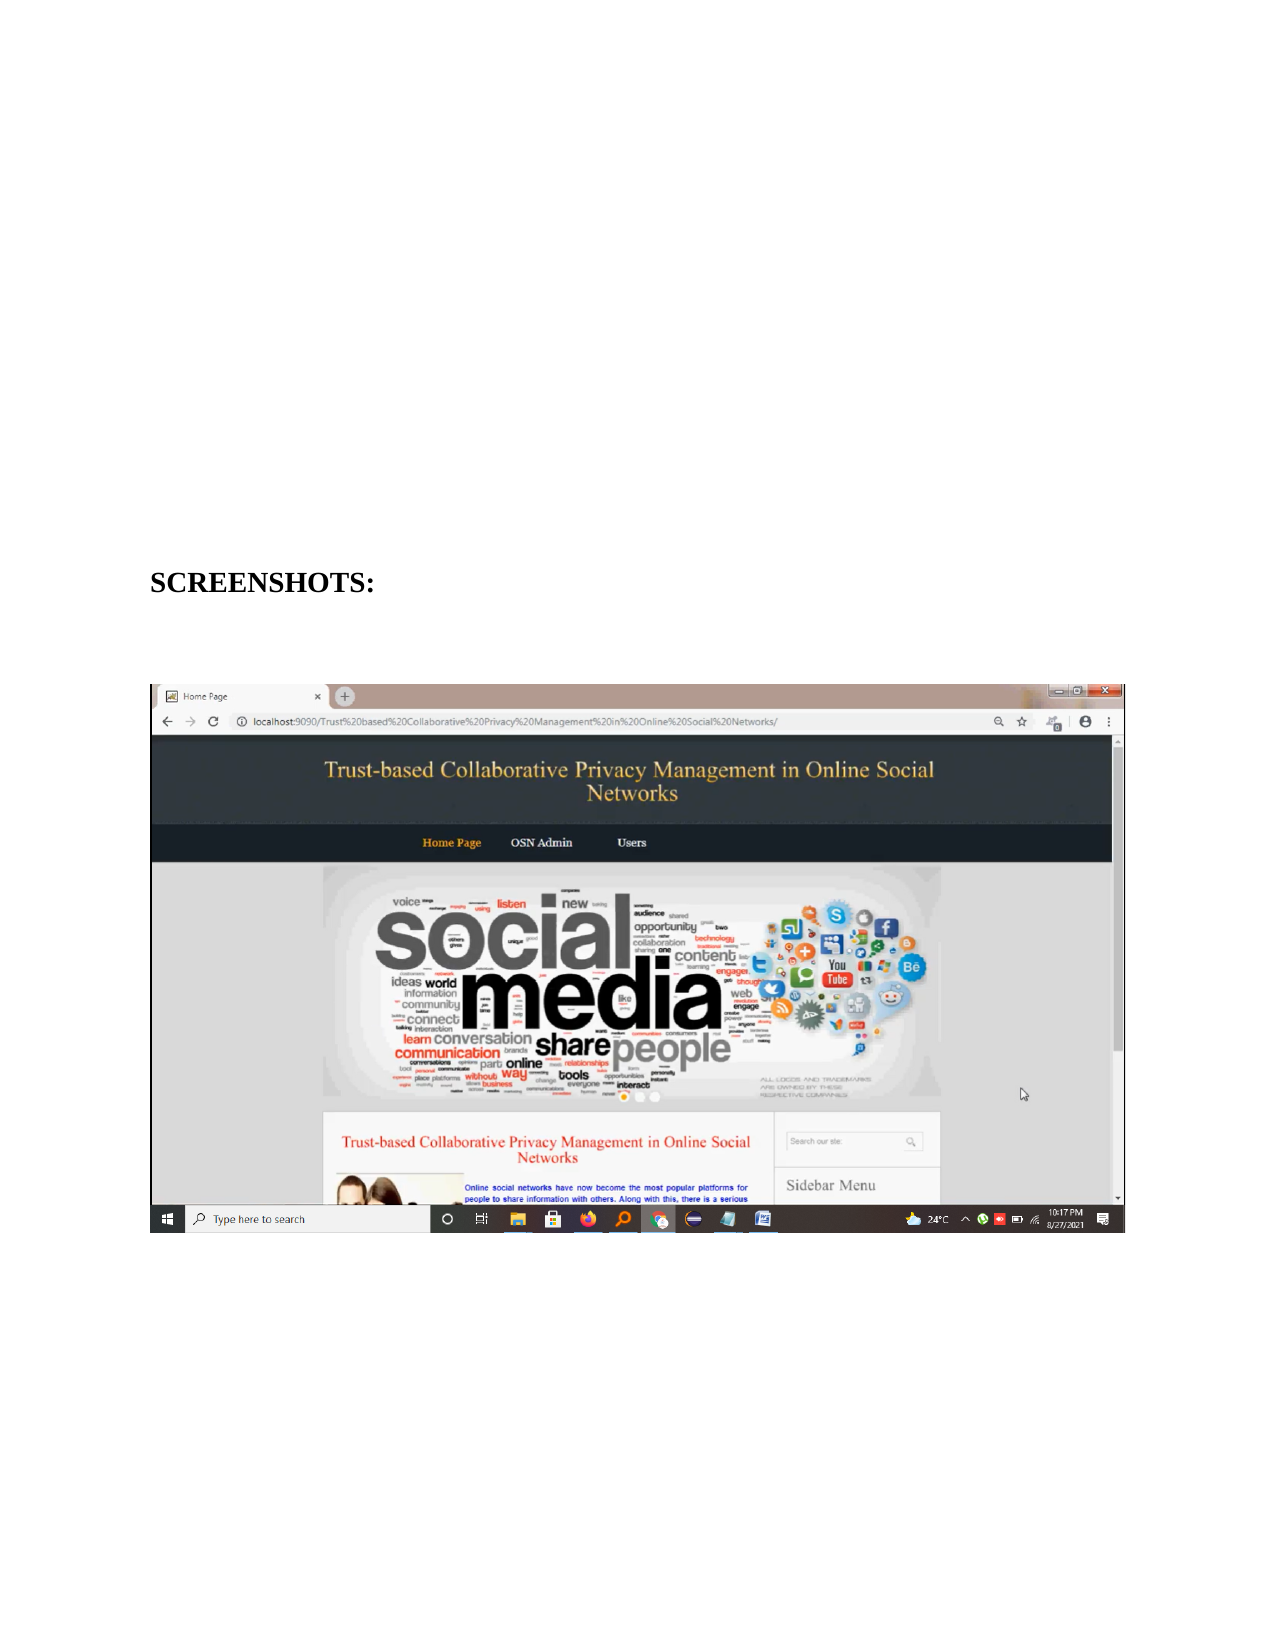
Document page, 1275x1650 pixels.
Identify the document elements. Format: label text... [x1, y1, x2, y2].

picture [150, 684, 1125, 1233]
text SCREENSHOTS: [150, 566, 1125, 599]
